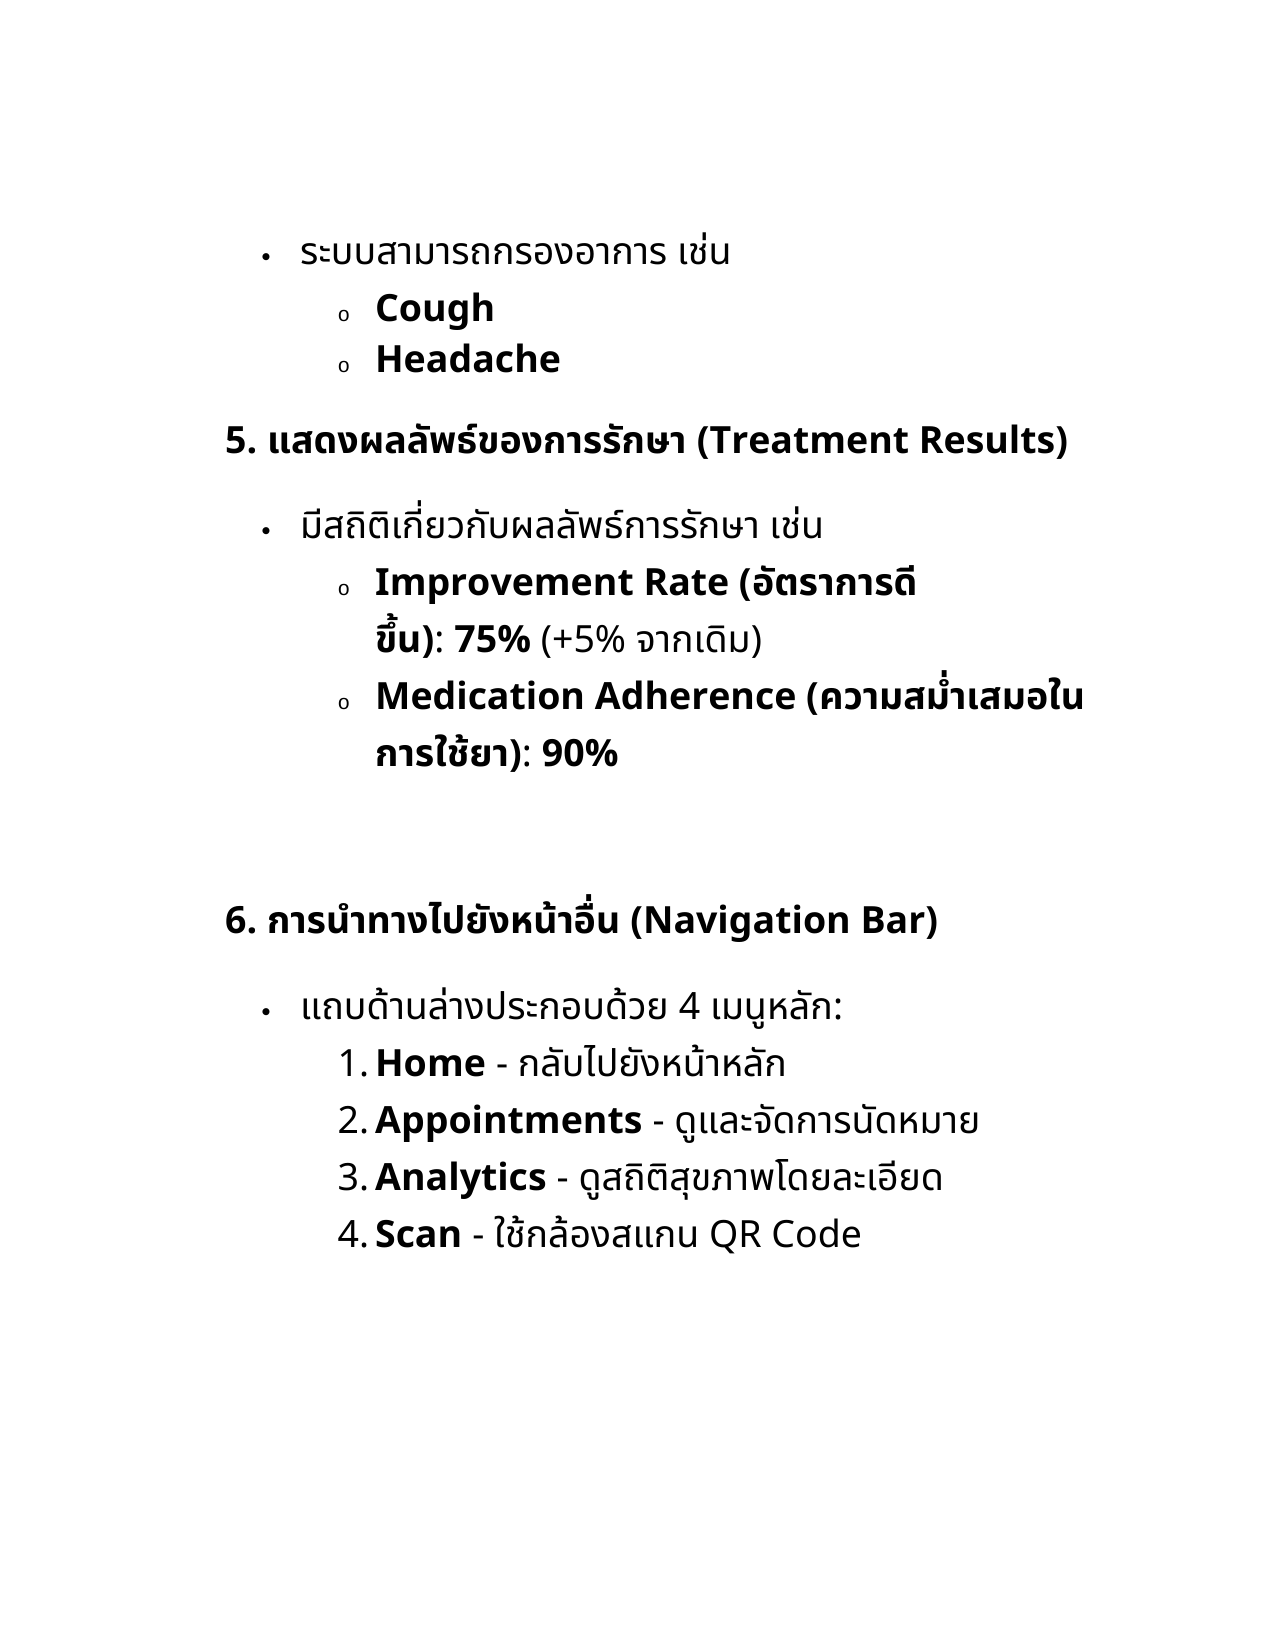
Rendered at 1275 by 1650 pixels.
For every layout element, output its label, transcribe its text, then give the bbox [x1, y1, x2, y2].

list Headache [337, 333, 1125, 384]
list Home - กลับไปยังหน้าหลัก [337, 1036, 1125, 1093]
list Improvement Rate (อัตราการดีขึ้น): 75% (+5% จากเดิม) [337, 556, 1125, 670]
list Scan - ใช้กล้องสแกน QR Code [337, 1207, 1125, 1264]
list Appointments - ดูและจัดการนัดหมาย [337, 1093, 1125, 1150]
list Cough [337, 282, 1125, 333]
list มีสถิติเกี่ยวกับผลลัพธ์การรักษา เช่น [262, 499, 1125, 556]
text 6. การนำทางไปยังหน้าอื่น (Navigation Bar) [225, 893, 1125, 950]
list Medication Adherence (ความสม่ำเสมอในการใช้ยา): 90% [337, 670, 1125, 784]
text 5. แสดงผลลัพธ์ของการรักษา (Treatment Results) [225, 413, 1125, 470]
list ระบบสามารถกรองอาการ เช่น [262, 225, 1125, 282]
list Analytics - ดูสถิติสุขภาพโดยละเอียด [337, 1150, 1125, 1207]
list แถบด้านล่างประกอบด้วย 4 เมนูหลัก: [262, 979, 1125, 1036]
